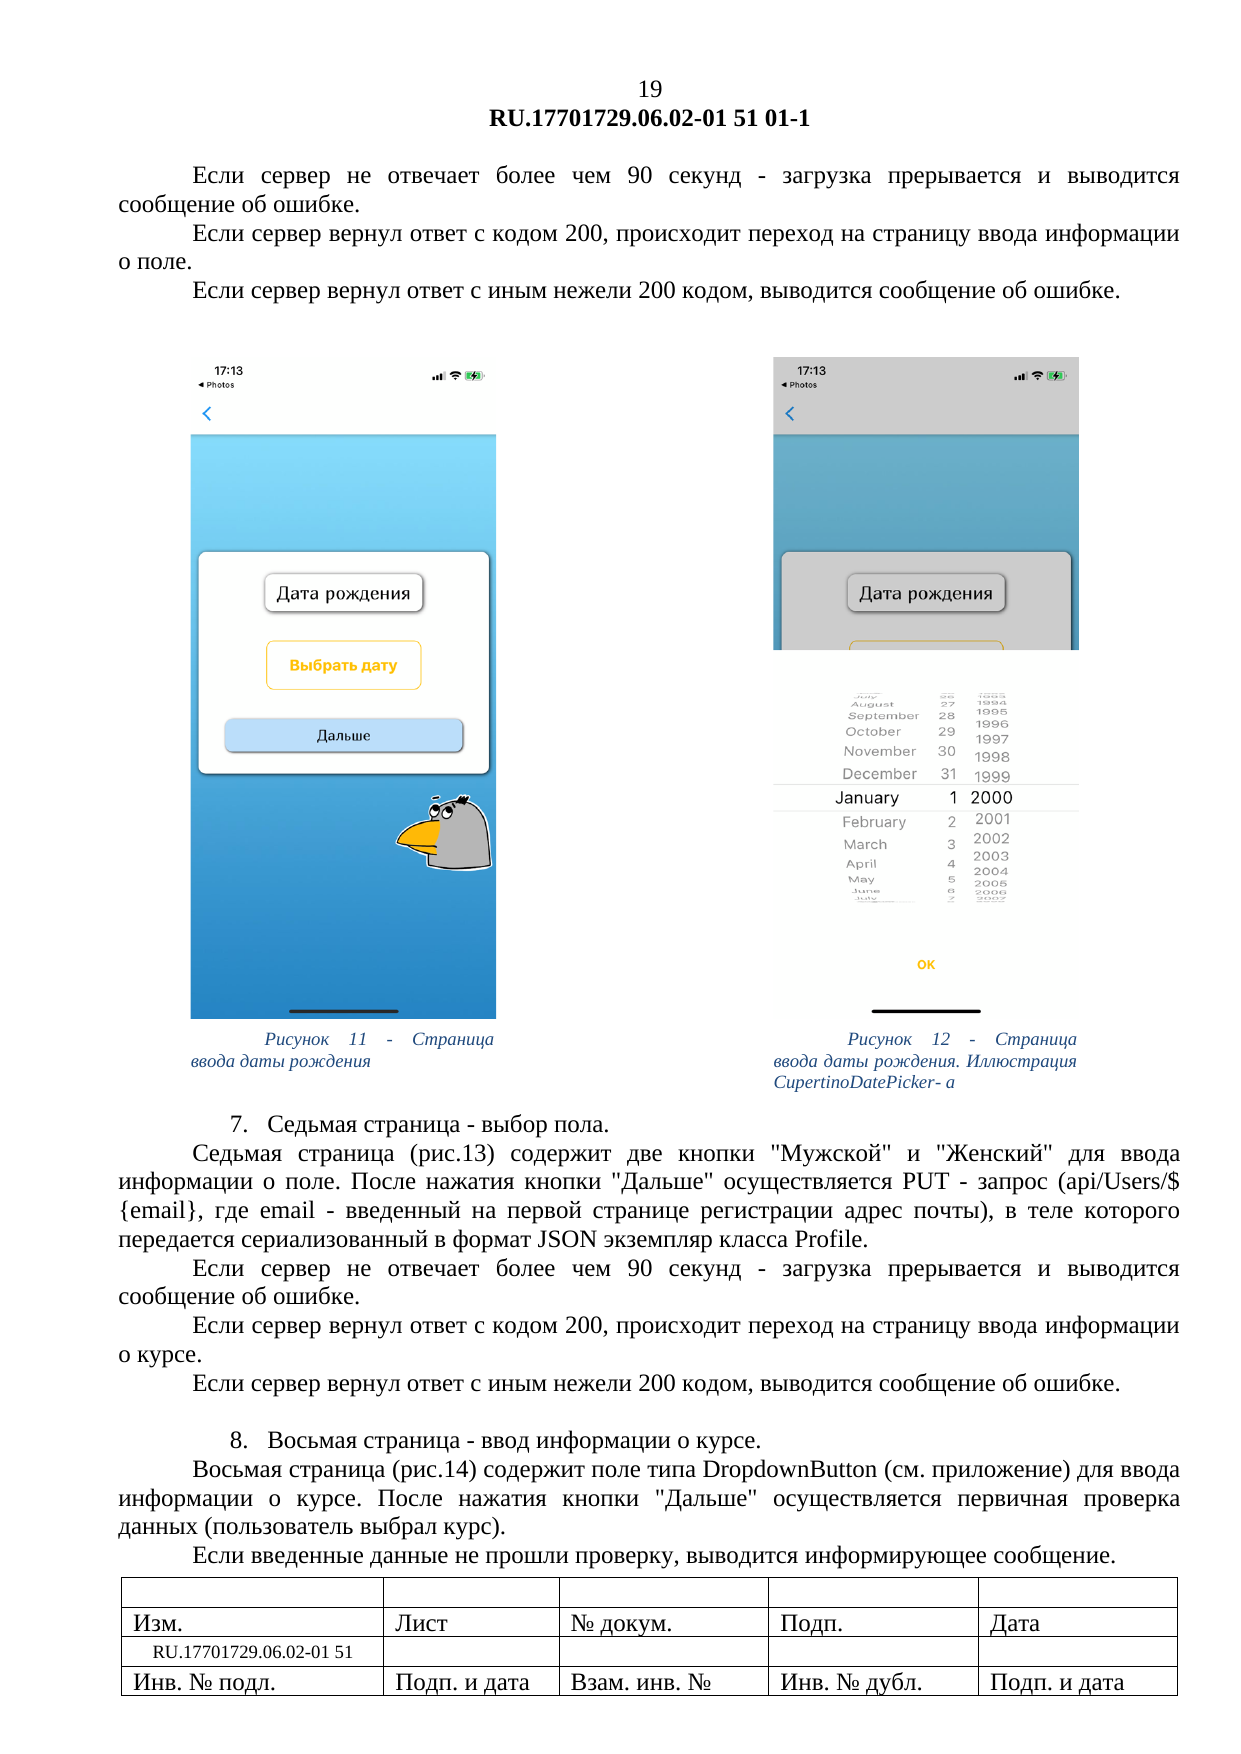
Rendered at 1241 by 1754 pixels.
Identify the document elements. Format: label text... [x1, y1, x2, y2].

text Если сервер вернул ответ с кодом 200, происходит переход на страницу ввода информации о поле. [118, 218, 1181, 275]
text Если сервер не отвечает более чем 90 секунд - загрузка прерывается и выводится сообщение об ошибке. [118, 160, 1181, 218]
list Восьмая страница - ввод информации о курсе. [229, 1425, 1181, 1454]
picture [190, 357, 497, 1019]
picture [773, 357, 1079, 1019]
text Если сервер не отвечает более чем 90 секунд - загрузка прерывается и выводится сообщение об ошибке. [118, 1253, 1181, 1310]
text Если сервер вернул ответ с иным нежели 200 кодом, выводится сообщение об ошибке. [118, 1368, 1181, 1396]
text Если сервер вернул ответ с иным нежели 200 кодом, выводится сообщение об ошибке. [118, 275, 1181, 304]
text Если введенные данные не прошли проверку, выводится информирующее сообщение. [118, 1540, 1181, 1569]
text Восьмая страница (рис.14) содержит поле типа DropdownButton (см. приложение) для ввода информации о курсе. После нажатия кнопки "Дальше" осуществляется первичная проверка данных (пользователь выбрал курс). [118, 1454, 1181, 1540]
list Седьмая страница - выбор пола. [229, 1109, 1181, 1138]
text Если сервер вернул ответ с кодом 200, происходит переход на страницу ввода информации о курсе. [118, 1310, 1181, 1368]
text Седьмая страница (рис.13) содержит две кнопки "Мужской" и "Женский" для ввода информации о поле. После нажатия кнопки "Дальше" осуществляется PUT - запрос (api/Users/${email}, где email - введенный на первой странице регистрации адрес почты), в теле которого передается сериализованный в формат JSON экземпляр класса Profile. [118, 1138, 1181, 1253]
